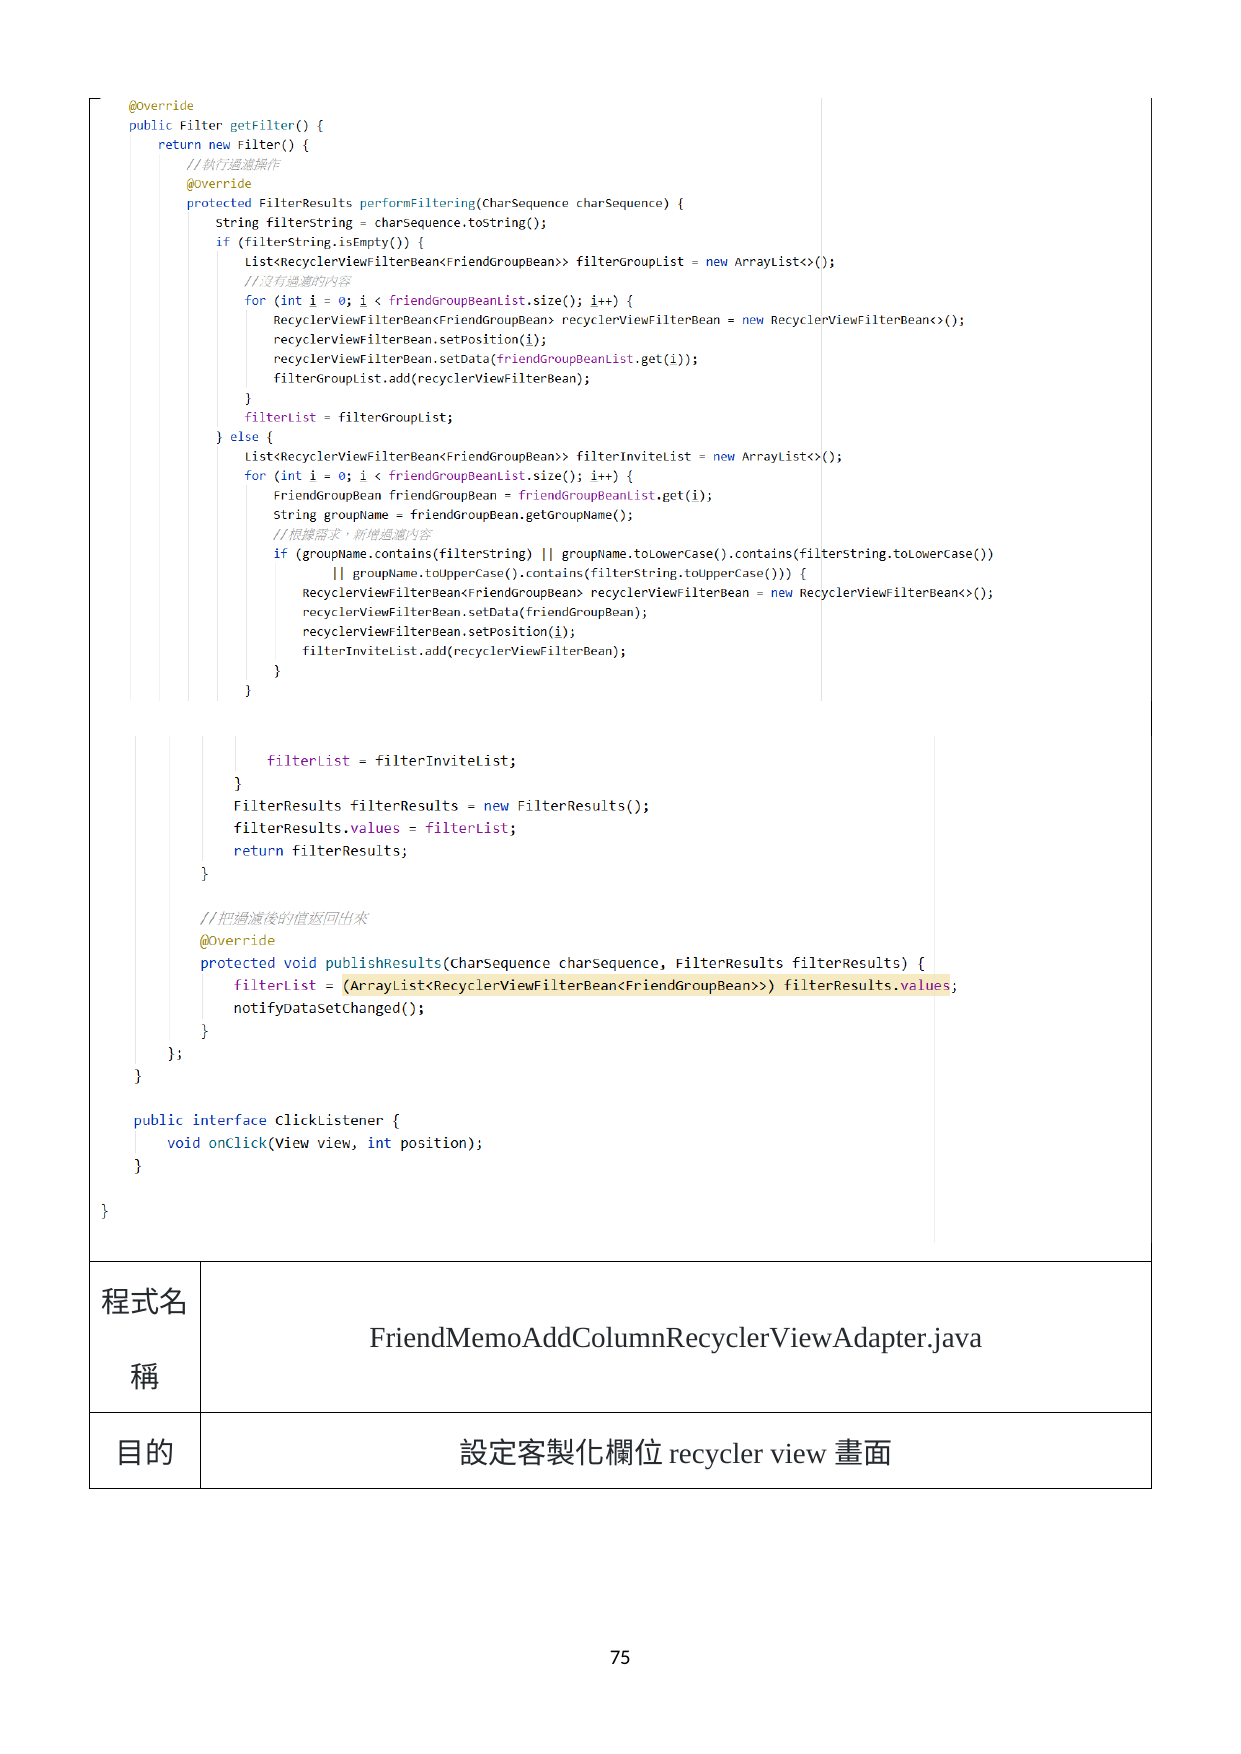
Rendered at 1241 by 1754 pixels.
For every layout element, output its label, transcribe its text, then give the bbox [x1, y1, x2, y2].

table_cell FriendMemoAddColumnRecyclerViewAdapter.java [201, 1262, 1151, 1412]
table_cell 設定客製化欄位recycler view 畫面 [201, 1413, 1151, 1488]
table_cell 目的 [90, 1413, 200, 1488]
table_cell 程式名稱 [90, 1262, 200, 1412]
picture [100, 98, 1152, 701]
table_cell [90, 99, 1151, 1261]
picture [100, 736, 1152, 1243]
